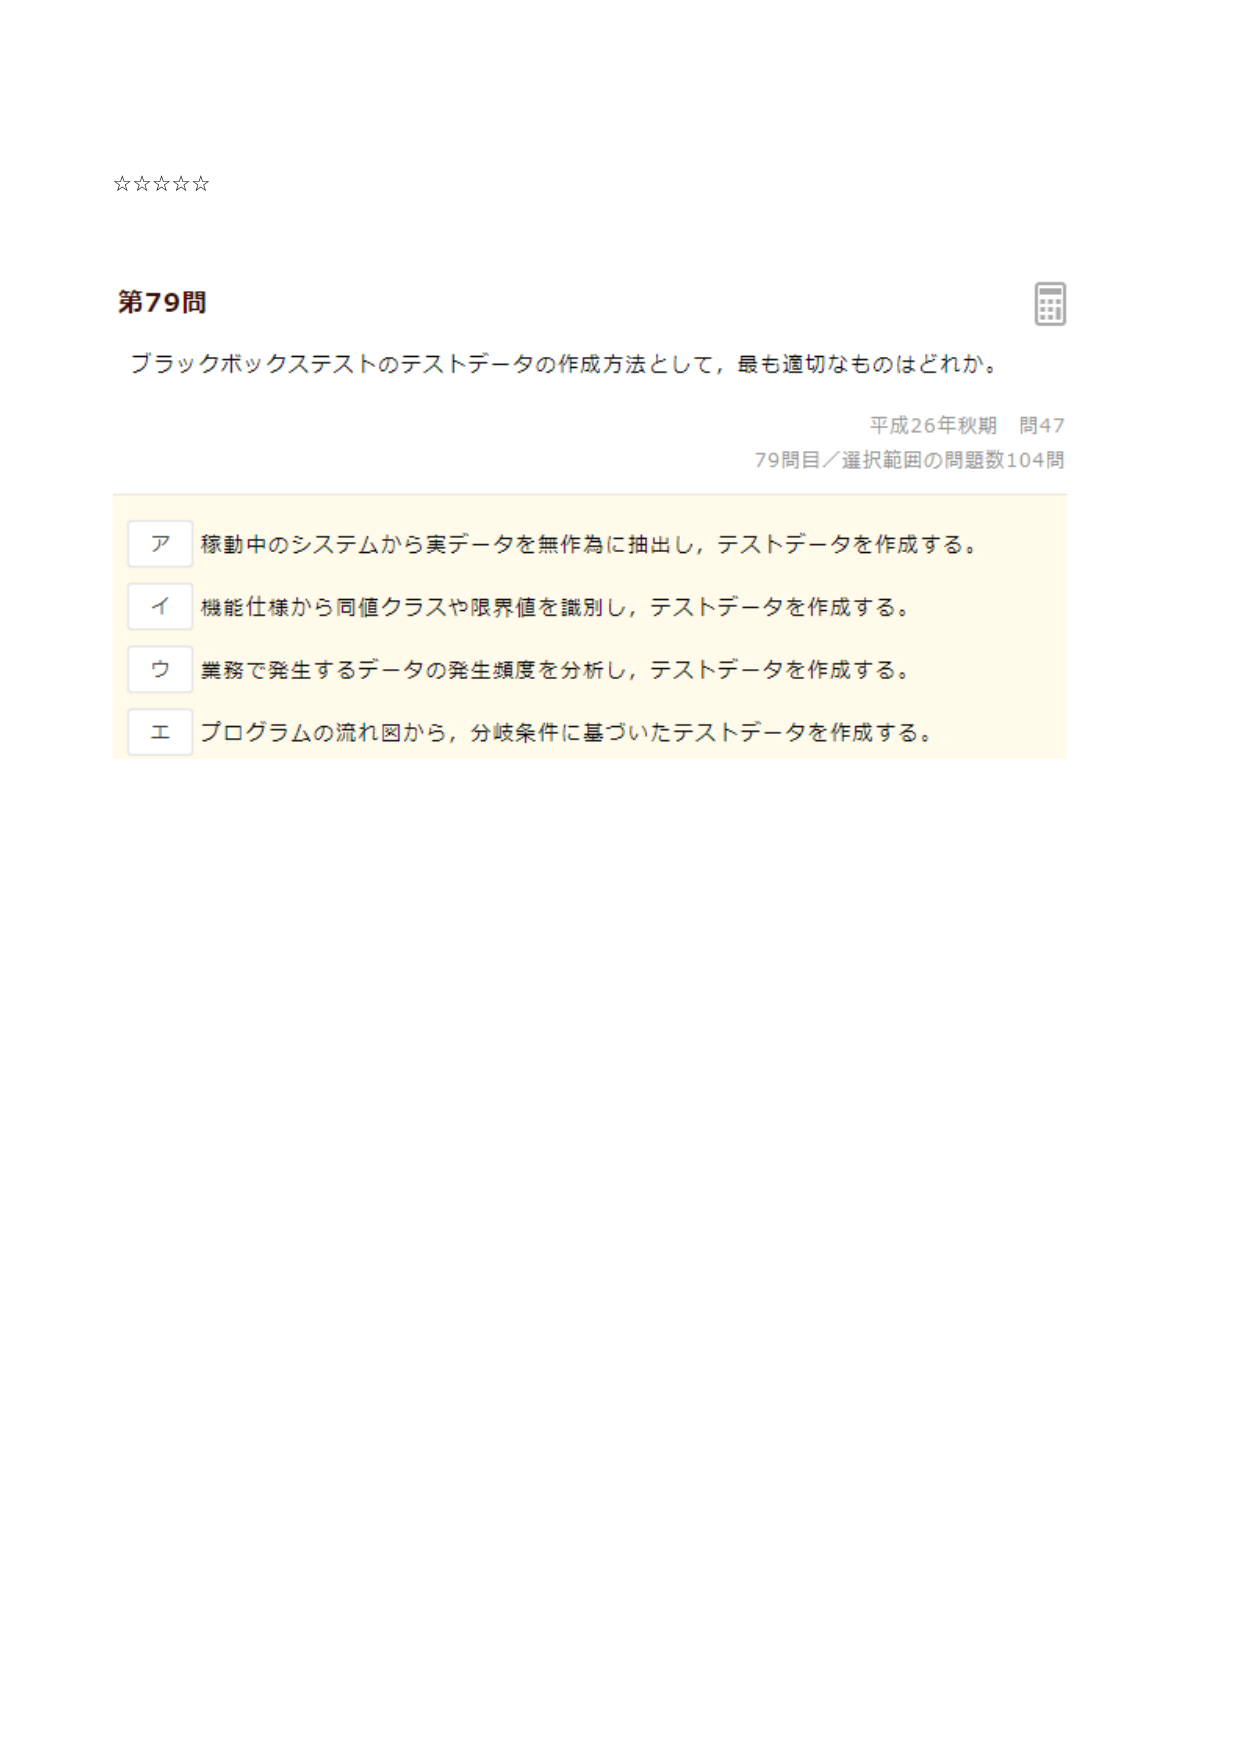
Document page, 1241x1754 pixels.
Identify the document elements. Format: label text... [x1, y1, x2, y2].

picture [112, 277, 1068, 759]
text ☆☆☆☆☆ [112, 164, 1128, 202]
